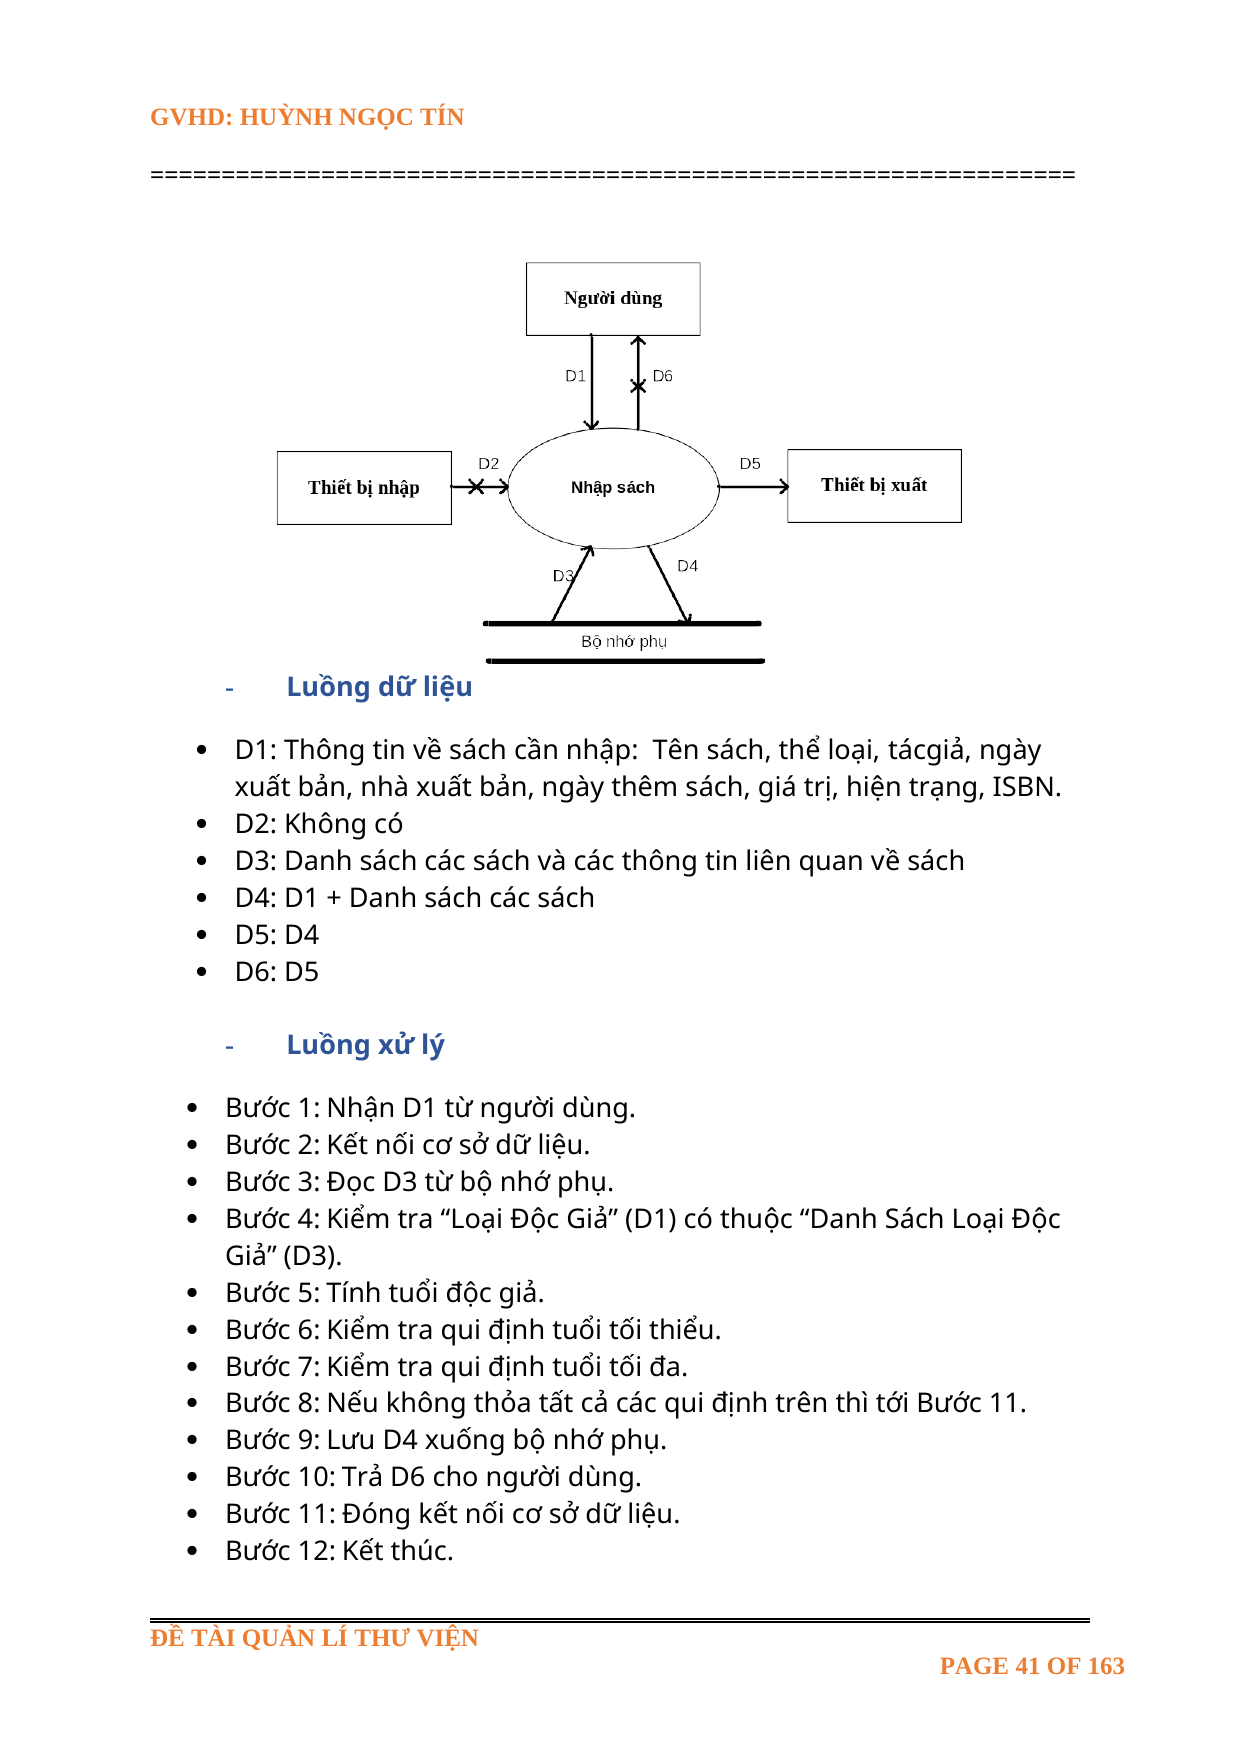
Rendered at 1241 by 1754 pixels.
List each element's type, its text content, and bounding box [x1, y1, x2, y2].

list Luồng xử lý [225, 1026, 1090, 1063]
list Bước 9: Lưu D4 xuống bộ nhớ phụ. [187, 1421, 1087, 1458]
list Bước 1: Nhận D1 từ người dùng. [187, 1089, 1087, 1126]
list Bước 11: Đóng kết nối cơ sở dữ liệu. [187, 1494, 1087, 1531]
list Bước 5: Tính tuổi độc giả. [187, 1273, 1087, 1310]
list Luồng dữ liệu [225, 667, 1090, 704]
list Bước 2: Kết nối cơ sở dữ liệu. [187, 1126, 1087, 1163]
list D4: D1 + Danh sách các sách [197, 878, 1087, 915]
list D5: D4 [197, 915, 1087, 952]
list D1: Thông tin về sách cần nhập: Tên sách, thể loại, tácgiả, ngày xuất bản, nhà xuất bản, ngày thêm sách, giá trị, hiện trạng, ISBN. [197, 731, 1087, 804]
list Bước 7: Kiểm tra qui định tuổi tối đa. [187, 1347, 1087, 1384]
list Bước 3: Đọc D3 từ bộ nhớ phụ. [187, 1163, 1087, 1199]
list D3: Danh sách các sách và các thông tin liên quan về sách [197, 841, 1087, 878]
list Bước 8: Nếu không thỏa tất cả các qui định trên thì tới Bước 11. [187, 1384, 1087, 1421]
list Bước 10: Trả D6 cho người dùng. [187, 1458, 1087, 1494]
list Bước 12: Kết thúc. [187, 1531, 1087, 1568]
list Bước 4: Kiểm tra “Loại Độc Giả” (D1) có thuộc “Danh Sách Loại Độc Giả” (D3). [187, 1199, 1087, 1273]
list D6: D5 [197, 952, 1087, 989]
list D2: Không có [197, 804, 1087, 841]
list Bước 6: Kiểm tra qui định tuổi tối thiểu. [187, 1310, 1087, 1347]
